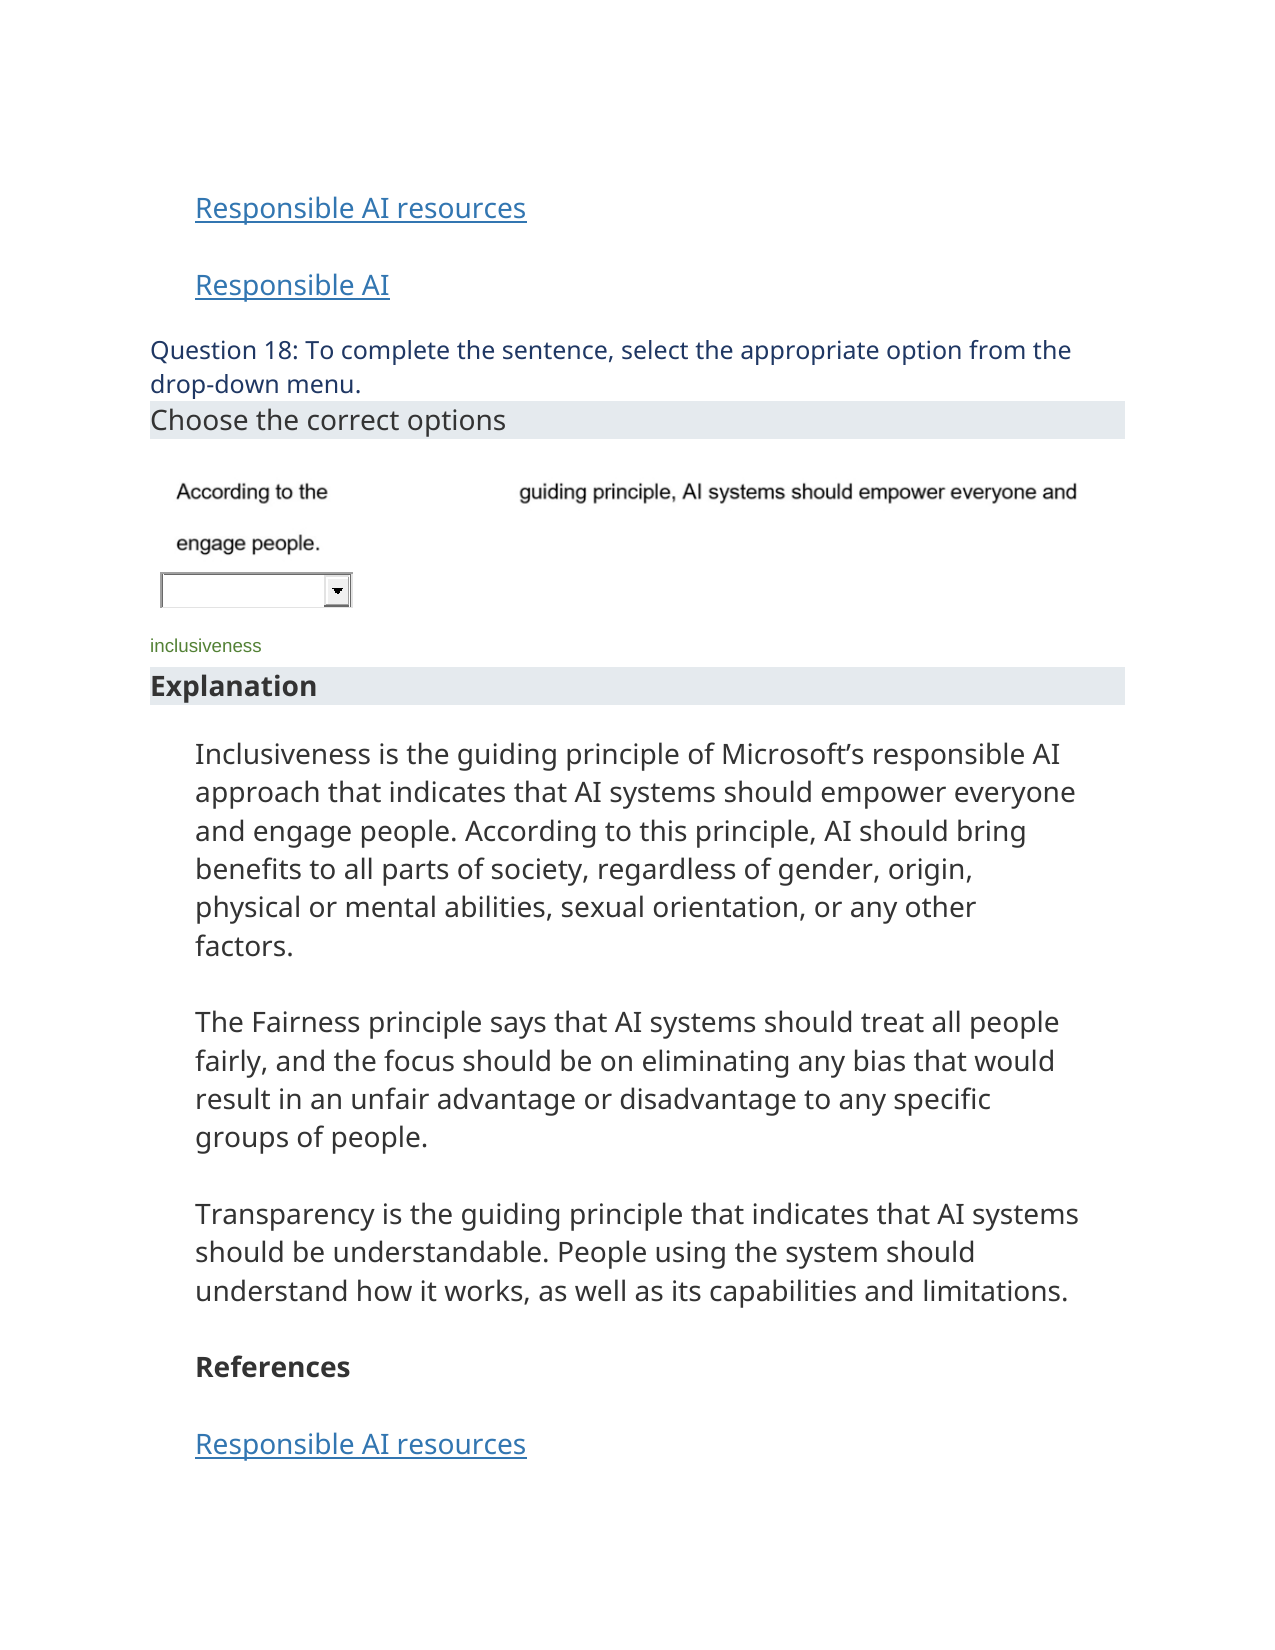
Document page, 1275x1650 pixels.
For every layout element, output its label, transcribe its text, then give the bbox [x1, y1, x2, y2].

text Choose the correct options [150, 401, 1125, 439]
picture [150, 453, 1125, 573]
text Explanation [150, 667, 1125, 705]
subtitle Question 18: To complete the sentence, select the appropriate option from the drop-down menu. [150, 332, 1125, 401]
text inclusiveness [150, 635, 1125, 656]
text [195, 734, 1080, 1462]
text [195, 150, 1080, 303]
